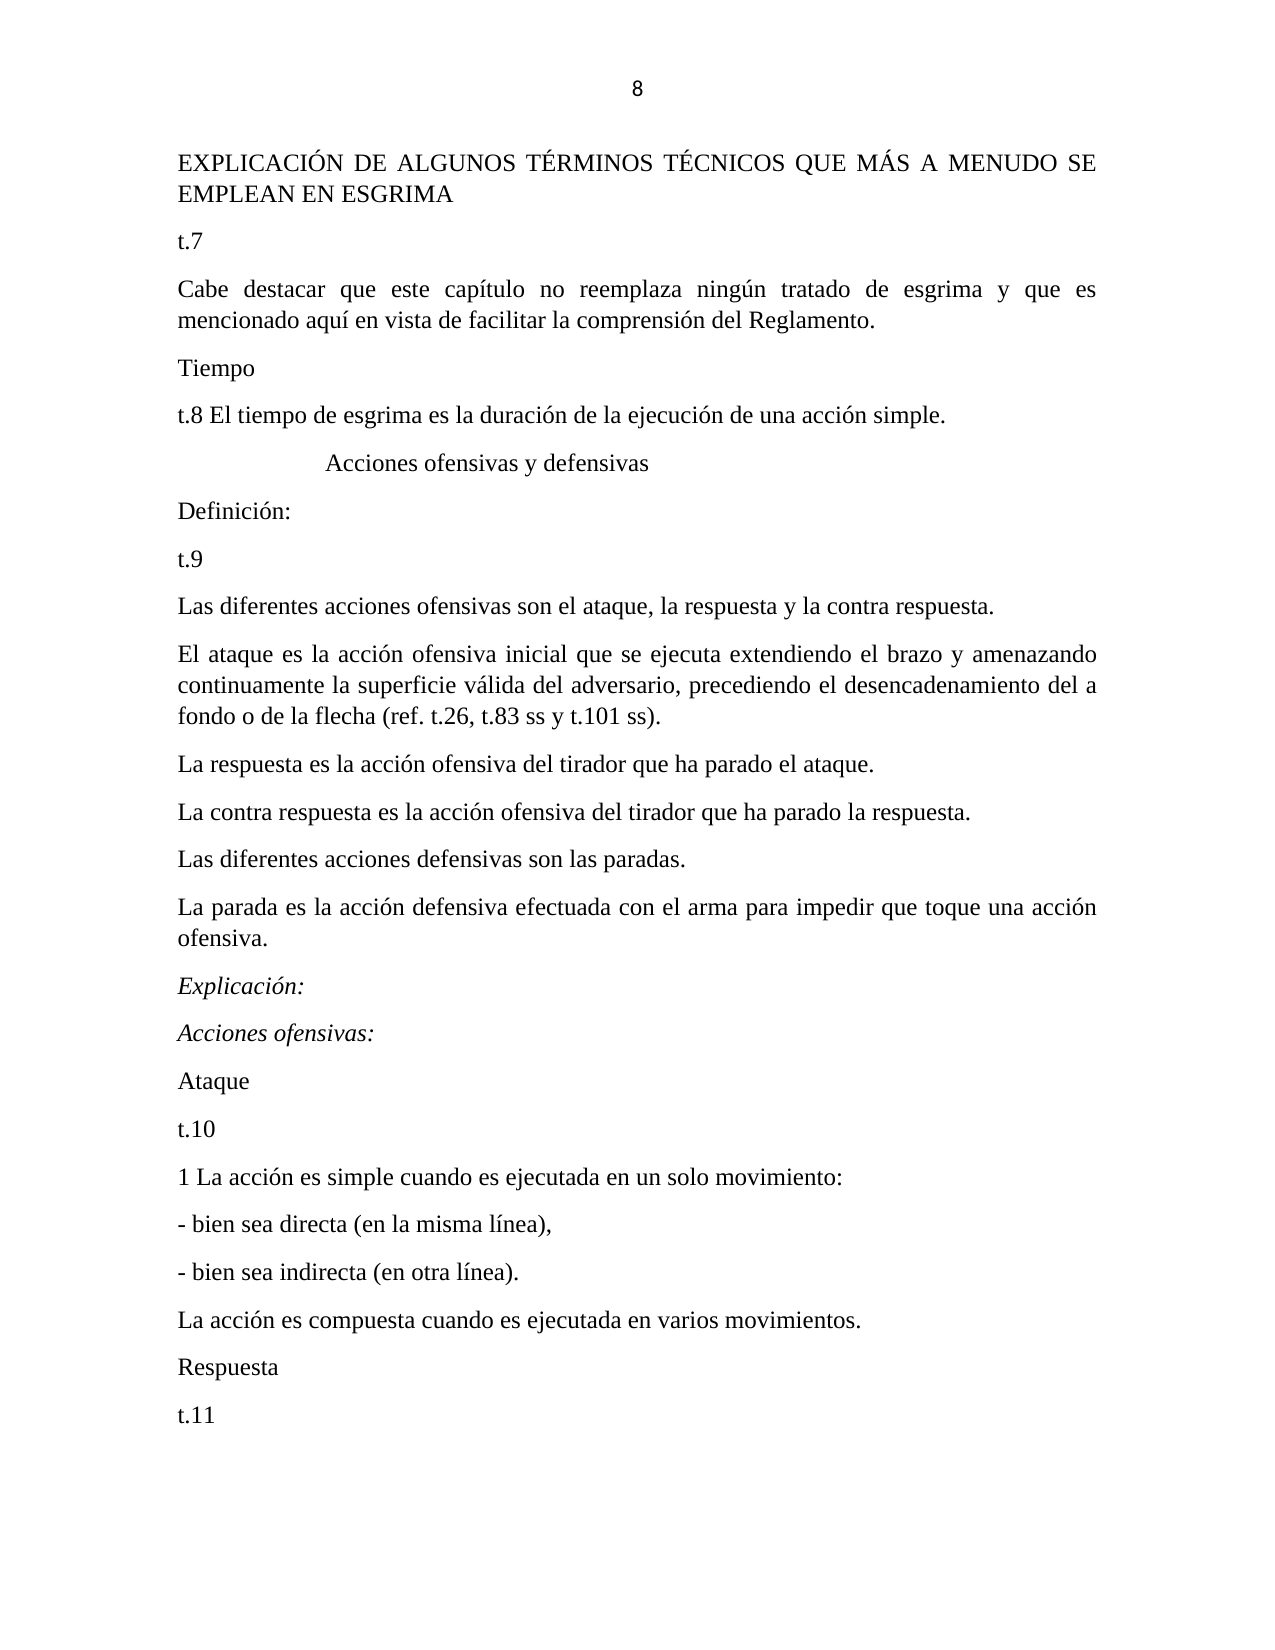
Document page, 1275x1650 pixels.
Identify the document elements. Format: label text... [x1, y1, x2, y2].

text t.8 El tiempo de esgrima es la duración de la ejecución de una acción simple. [177, 401, 1098, 429]
text La respuesta es la acción ofensiva del tirador que ha parado el ataque. [177, 749, 1098, 778]
text - bien sea directa (en la misma línea), [177, 1209, 1098, 1238]
text 1 La acción es simple cuando es ejecutada en un solo movimiento: [177, 1162, 1098, 1190]
text El ataque es la acción ofensiva inicial que se ejecuta extendiendo el brazo y amenazando continuamente la superficie válida del adversario, precediendo el desencadenamiento del a fondo o de la flecha (ref. t.26, t.83 ss y t.101 ss). [177, 639, 1098, 730]
text Las diferentes acciones ofensivas son el ataque, la respuesta y la contra respuesta. [177, 591, 1098, 620]
text t.11 [177, 1400, 1098, 1429]
text La acción es compuesta cuando es ejecutada en varios movimientos. [177, 1305, 1098, 1333]
text Ataque [177, 1066, 1098, 1095]
text Respuesta [177, 1352, 1098, 1381]
text t.10 [177, 1114, 1098, 1143]
text Tiempo [177, 353, 1098, 382]
text Acciones ofensivas: [177, 1018, 1098, 1047]
text Las diferentes acciones defensivas son las paradas. [177, 844, 1098, 873]
text La parada es la acción defensiva efectuada con el arma para impedir que toque una acción ofensiva. [177, 892, 1098, 952]
text La contra respuesta es la acción ofensiva del tirador que ha parado la respuesta. [177, 797, 1098, 825]
text Cabe destacar que este capítulo no reemplaza ningún tratado de esgrima y que es mencionado aquí en vista de facilitar la comprensión del Reglamento. [177, 274, 1098, 334]
text t.9 [177, 544, 1098, 572]
text Definición: [177, 496, 1098, 525]
text EXPLICACIÓN DE ALGUNOS TÉRMINOS TÉCNICOS QUE MÁS A MENUDO SE EMPLEAN EN ESGRIMA [177, 148, 1098, 207]
text Acciones ofensivas y defensivas [177, 448, 1098, 477]
text - bien sea indirecta (en otra línea). [177, 1257, 1098, 1286]
text t.7 [177, 226, 1098, 255]
text Explicación: [177, 971, 1098, 999]
